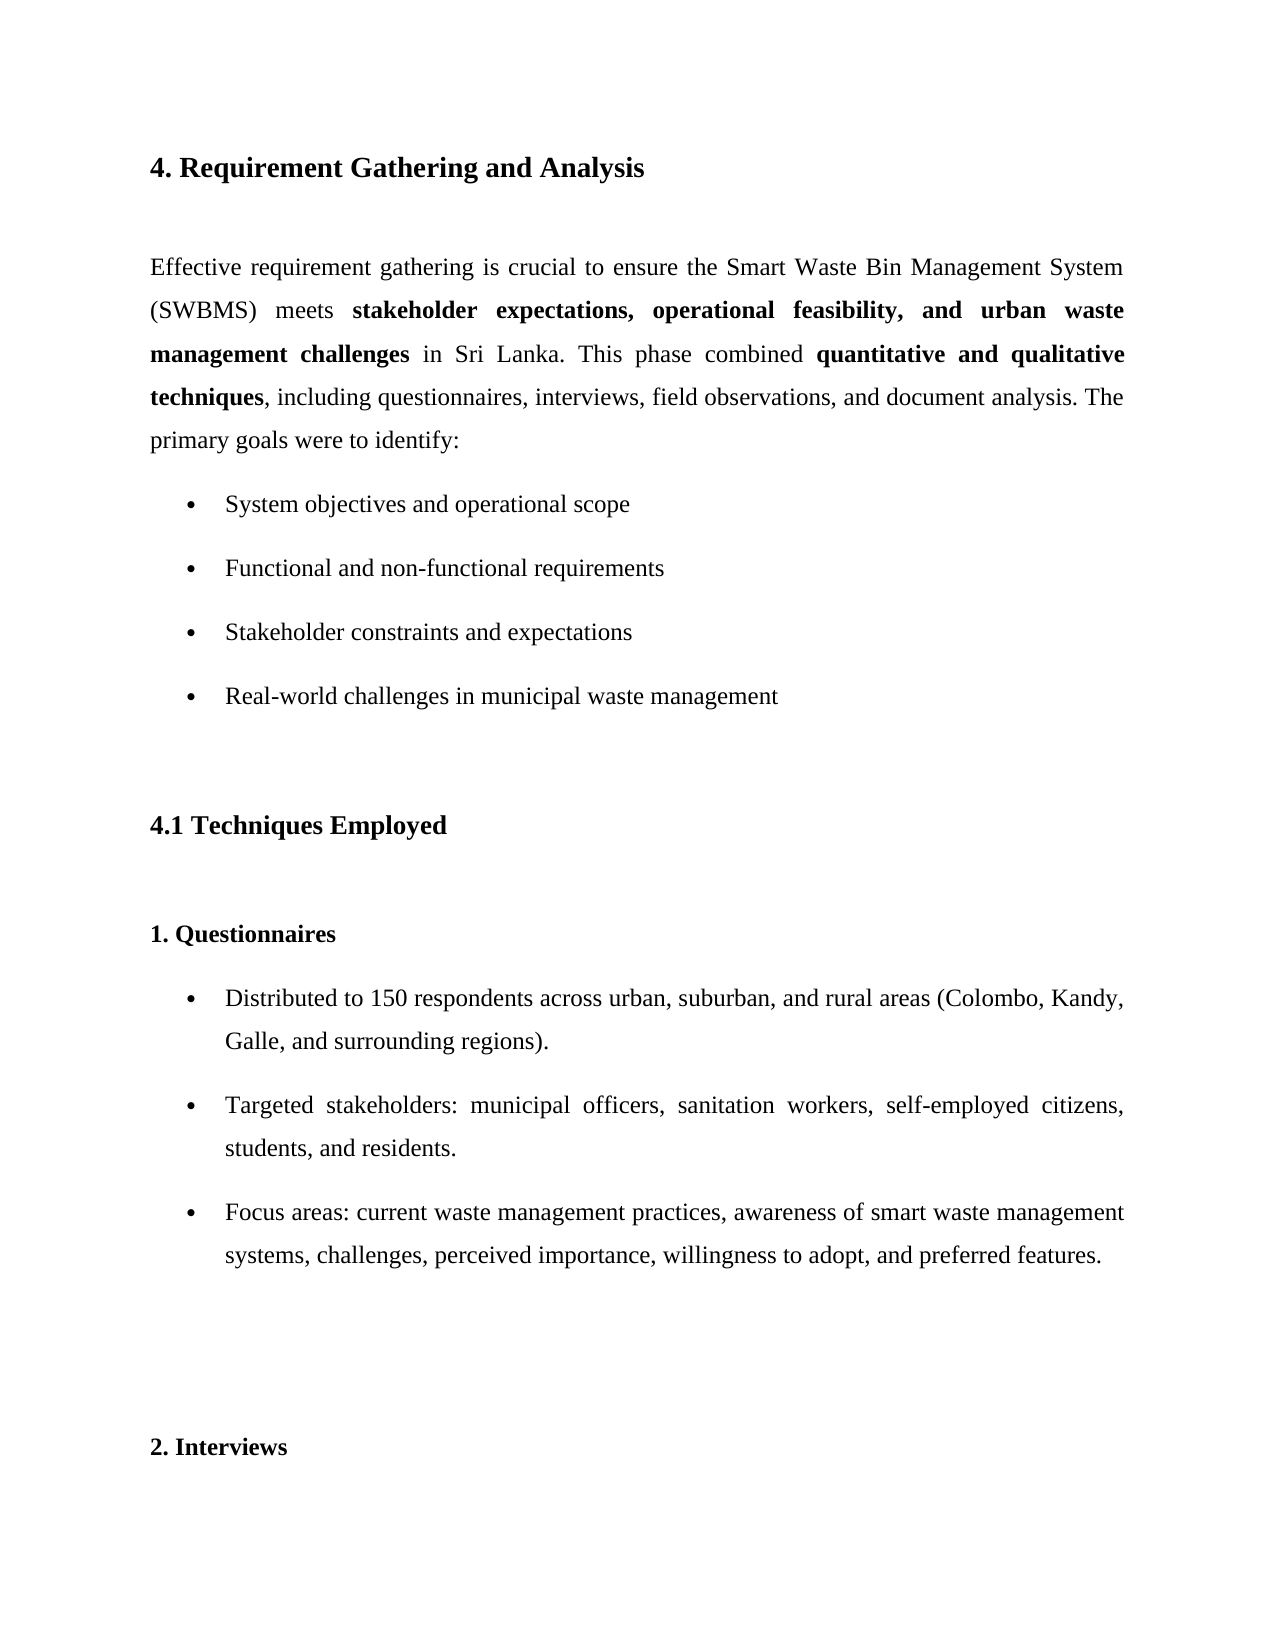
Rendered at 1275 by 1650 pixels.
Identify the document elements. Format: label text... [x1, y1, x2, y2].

list Distributed to 150 respondents across urban, suburban, and rural areas (Colombo, Kandy, Galle, and surrounding regions). [187, 983, 1125, 1055]
list Functional and non-functional requirements [187, 553, 1125, 582]
text 1. Questionnaires [150, 919, 1125, 948]
list Focus areas: current waste management practices, awareness of smart waste management systems, challenges, perceived importance, willingness to adopt, and preferred features. [187, 1197, 1125, 1269]
list System objectives and operational scope [187, 489, 1125, 518]
text Effective requirement gathering is crucial to ensure the Smart Waste Bin Management System (SWBMS) meets stakeholder expectations, operational feasibility, and urban waste management challenges in Sri Lanka. This phase combined quantitative and qualitative techniques, including questionnaires, interviews, field observations, and document analysis. The primary goals were to identify: [150, 252, 1125, 454]
list Real-world challenges in municipal waste management [187, 681, 1125, 709]
subtitle 4.1 Techniques Employed [150, 809, 1125, 840]
text 2. Interviews [150, 1432, 1125, 1461]
subtitle 4. Requirement Gathering and Analysis [150, 150, 1125, 183]
list Stakeholder constraints and expectations [187, 617, 1125, 646]
list Targeted stakeholders: municipal officers, sanitation workers, self-employed citizens, students, and residents. [187, 1090, 1125, 1162]
